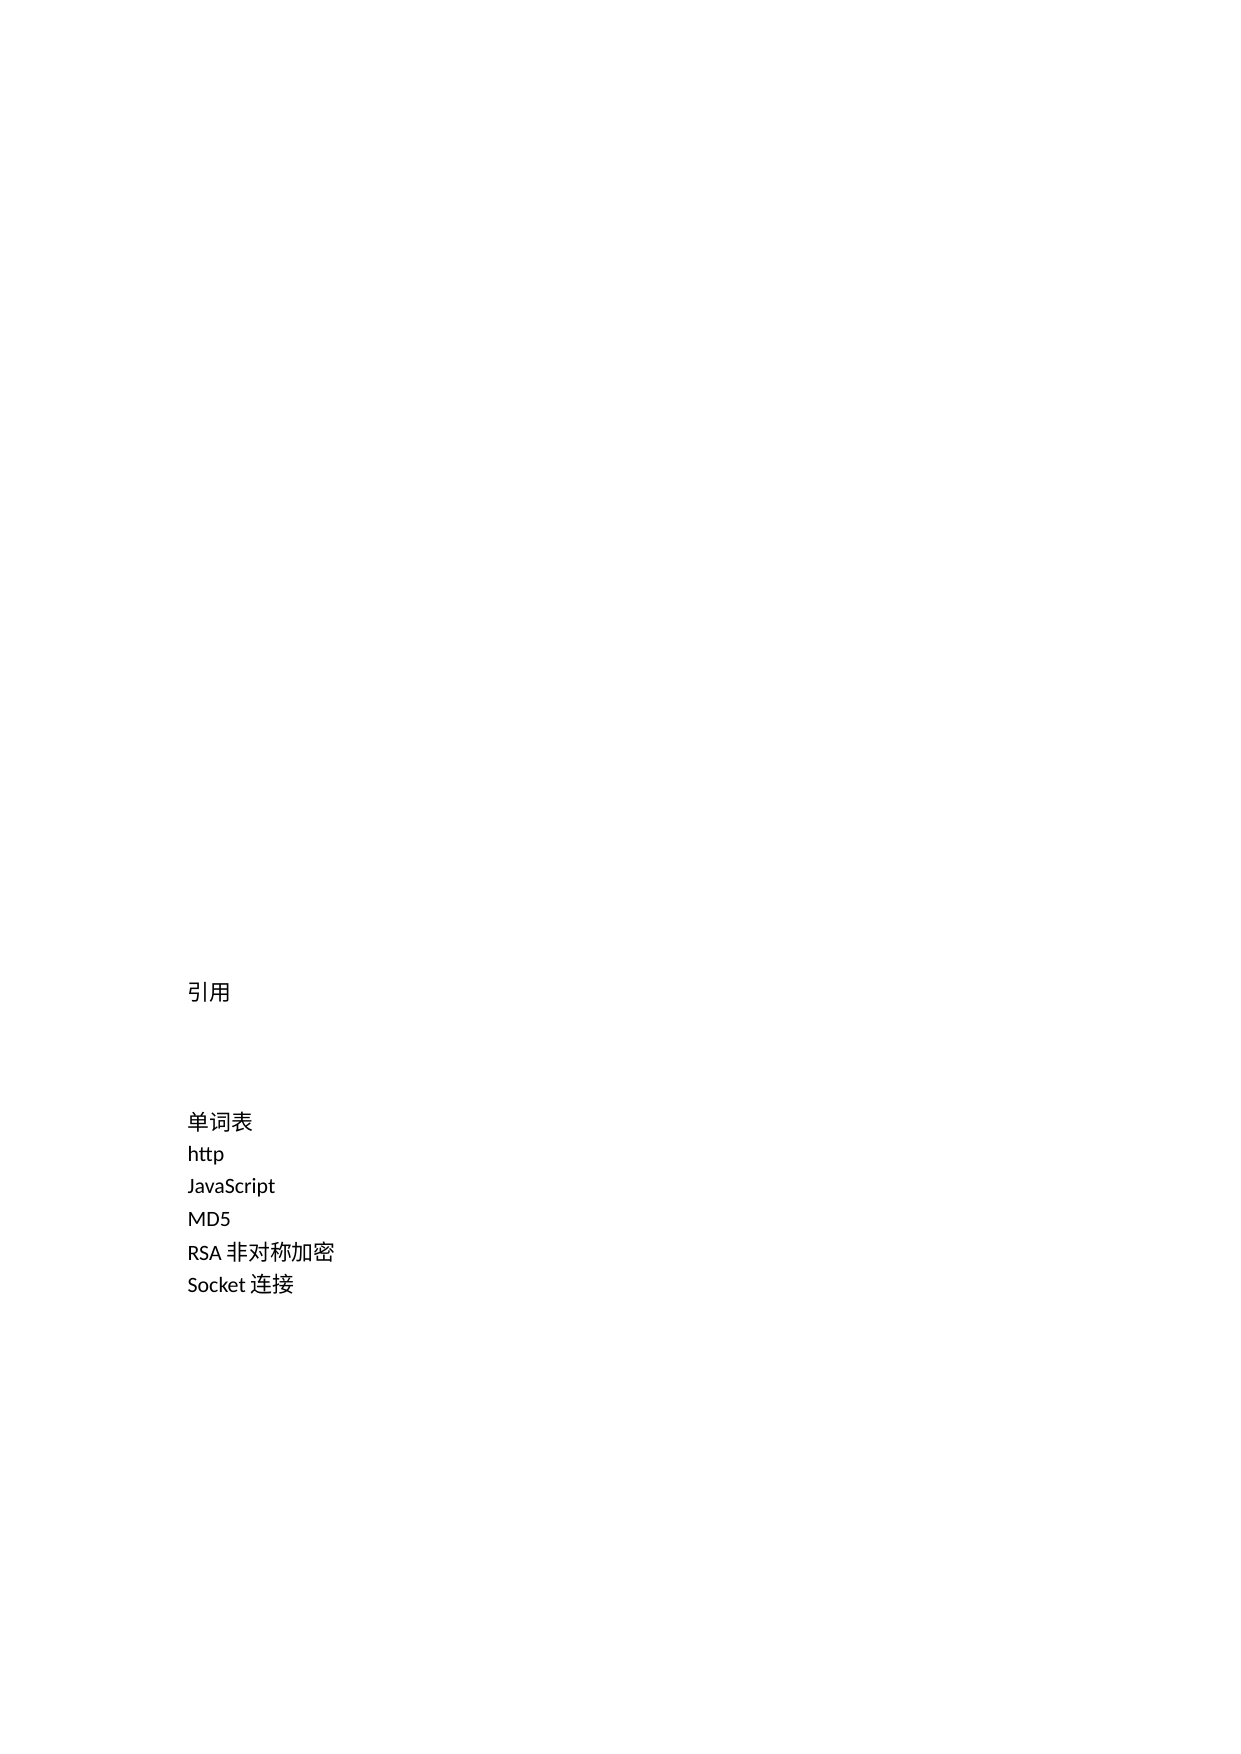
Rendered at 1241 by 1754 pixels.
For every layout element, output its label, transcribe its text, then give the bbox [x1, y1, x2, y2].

text 单词表 [187, 1104, 1053, 1137]
text 引用 [187, 974, 1053, 1007]
text Socket连接 [187, 1267, 1053, 1299]
text RSA非对称加密 [187, 1234, 1053, 1267]
text JavaScript [187, 1169, 1053, 1202]
text http [187, 1137, 1053, 1169]
text MD5 [187, 1202, 1053, 1234]
